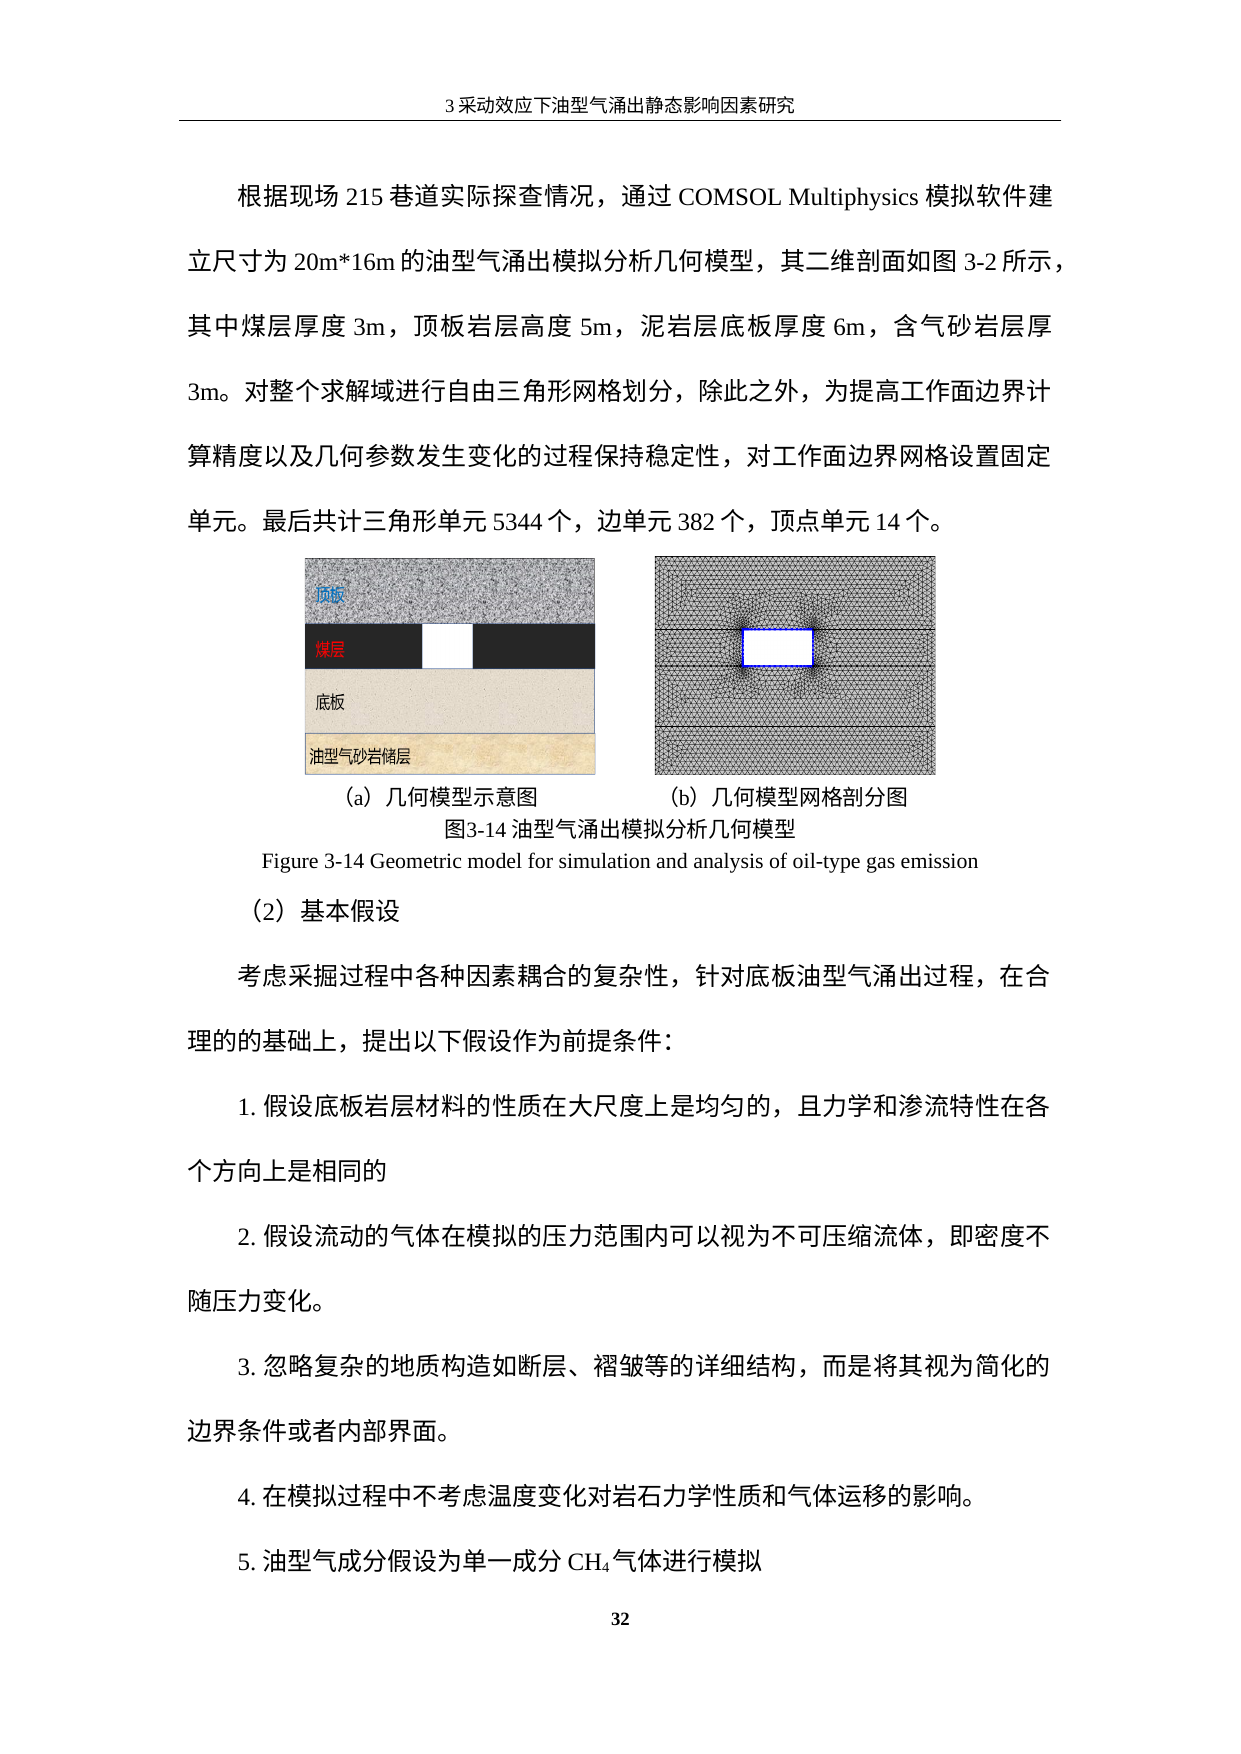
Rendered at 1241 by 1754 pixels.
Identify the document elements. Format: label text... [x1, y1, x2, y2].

text 2. 假设流动的气体在模拟的压力范围内可以视为不可压缩流体，即密度不随压力变化。 [187, 1202, 1053, 1332]
text （2）基本假设 [187, 877, 1053, 942]
text 根据现场215巷道实际探查情况，通过COMSOL Multiphysics模拟软件建立尺寸为20m*16m的油型气涌出模拟分析几何模型，其二维剖面如图3-2所示，其中煤层厚度3m，顶板岩层高度5m，泥岩层底板厚度6m，含气砂岩层厚3m。对整个求解域进行自由三角形网格划分，除此之外，为提高工作面边界计算精度以及几何参数发生变化的过程保持稳定性，对工作面边界网格设置固定单元。最后共计三角形单元5344个，边单元382个，顶点单元14个。 [187, 162, 1053, 552]
text 4. 在模拟过程中不考虑温度变化对岩石力学性质和气体运移的影响。 [187, 1462, 1053, 1527]
text 3. 忽略复杂的地质构造如断层、褶皱等的详细结构，而是将其视为简化的边界条件或者内部界面。 [187, 1332, 1053, 1462]
picture [654, 556, 936, 775]
text （a）几何模型示意图 （b）几何模型网格剖分图 [187, 779, 1053, 812]
picture [304, 556, 596, 775]
text 5. 油型气成分假设为单一成分CH4气体进行模拟 [187, 1527, 1053, 1592]
text 1. 假设底板岩层材料的性质在大尺度上是均匀的，且力学和渗流特性在各个方向上是相同的 [187, 1072, 1053, 1202]
text 考虑采掘过程中各种因素耦合的复杂性，针对底板油型气涌出过程，在合理的的基础上，提出以下假设作为前提条件： [187, 942, 1053, 1072]
